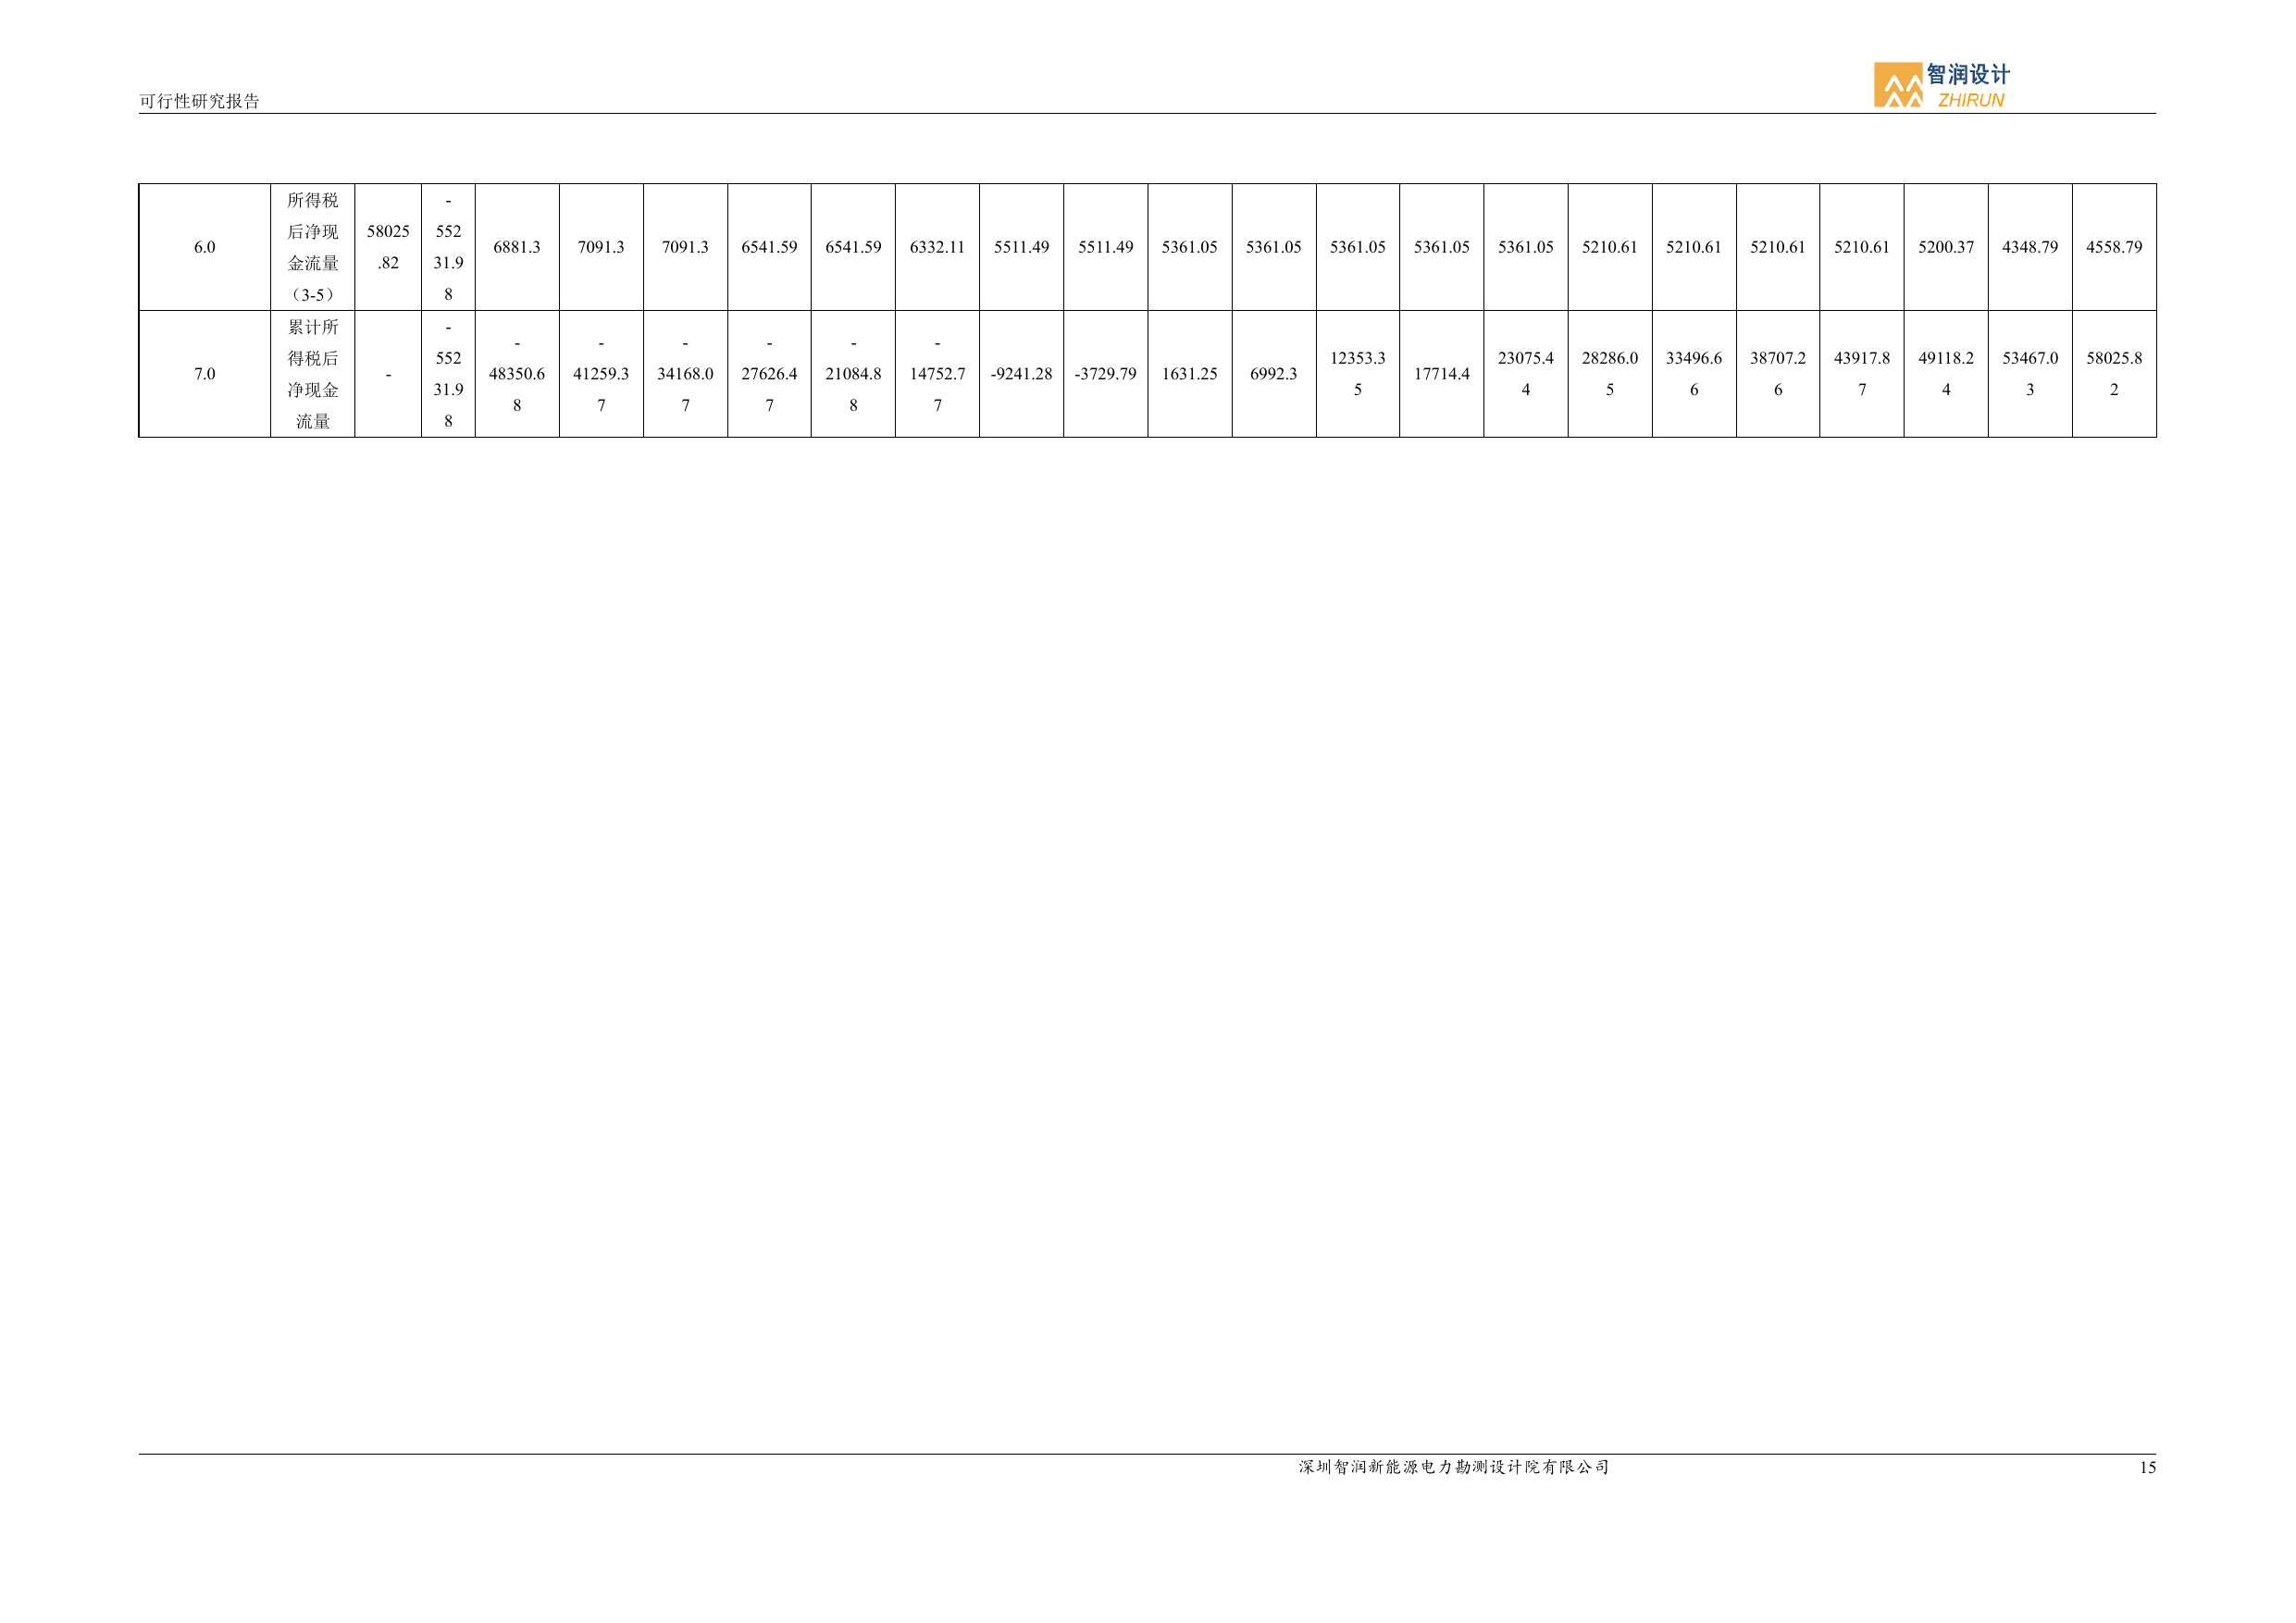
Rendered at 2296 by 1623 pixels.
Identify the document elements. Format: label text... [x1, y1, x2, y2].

table_cell -3729.79 [1064, 311, 1148, 437]
table_cell 4348.79 [1989, 184, 2072, 310]
table_cell 7.0 [140, 311, 270, 437]
table_cell 5511.49 [1064, 184, 1148, 310]
table_cell 5210.61 [1653, 184, 1736, 310]
table_cell 5511.49 [980, 184, 1063, 310]
table_cell -14752.77 [896, 311, 979, 437]
table_cell 58025.82 [355, 184, 421, 310]
table_cell 33496.66 [1653, 311, 1736, 437]
table_cell -21084.88 [812, 311, 895, 437]
table_cell 5210.61 [1820, 184, 1904, 310]
table_cell -55231.98 [422, 184, 475, 310]
table_cell -34168.07 [644, 311, 727, 437]
table_cell 28286.05 [1569, 311, 1652, 437]
table_cell - [355, 311, 421, 437]
picture [1874, 60, 2011, 108]
table_cell -48350.68 [476, 311, 559, 437]
table_cell -27626.47 [728, 311, 811, 437]
table_cell 6541.59 [728, 184, 811, 310]
table_cell 1631.25 [1148, 311, 1232, 437]
table_cell 17714.4 [1400, 311, 1483, 437]
table_cell 6992.3 [1233, 311, 1316, 437]
table_cell -41259.37 [560, 311, 643, 437]
table_cell 5361.05 [1400, 184, 1483, 310]
table_cell 5361.05 [1484, 184, 1568, 310]
table_cell -9241.28 [980, 311, 1063, 437]
table_cell 所得税后净现金流量（3-5） [271, 184, 354, 310]
table_cell 5210.61 [1737, 184, 1819, 310]
table_cell 53467.03 [1989, 311, 2072, 437]
table_cell 23075.44 [1484, 311, 1568, 437]
table_cell 5361.05 [1317, 184, 1399, 310]
table_cell 58025.82 [2073, 311, 2156, 437]
table_cell 43917.87 [1820, 311, 1904, 437]
table_cell 6541.59 [812, 184, 895, 310]
table_cell 6881.3 [476, 184, 559, 310]
table_cell 5200.37 [1905, 184, 1988, 310]
table_cell 4558.79 [2073, 184, 2156, 310]
table_cell 累计所得税后净现金流量 [271, 311, 354, 437]
table_cell -55231.98 [422, 311, 475, 437]
table_cell 6332.11 [896, 184, 979, 310]
table_cell 7091.3 [560, 184, 643, 310]
table_cell 5361.05 [1233, 184, 1316, 310]
table_cell 12353.35 [1317, 311, 1399, 437]
table_cell 5361.05 [1148, 184, 1232, 310]
table_cell 5210.61 [1569, 184, 1652, 310]
table_cell 6.0 [140, 184, 270, 310]
table_cell 38707.26 [1737, 311, 1819, 437]
table_cell 49118.24 [1905, 311, 1988, 437]
table_cell 7091.3 [644, 184, 727, 310]
